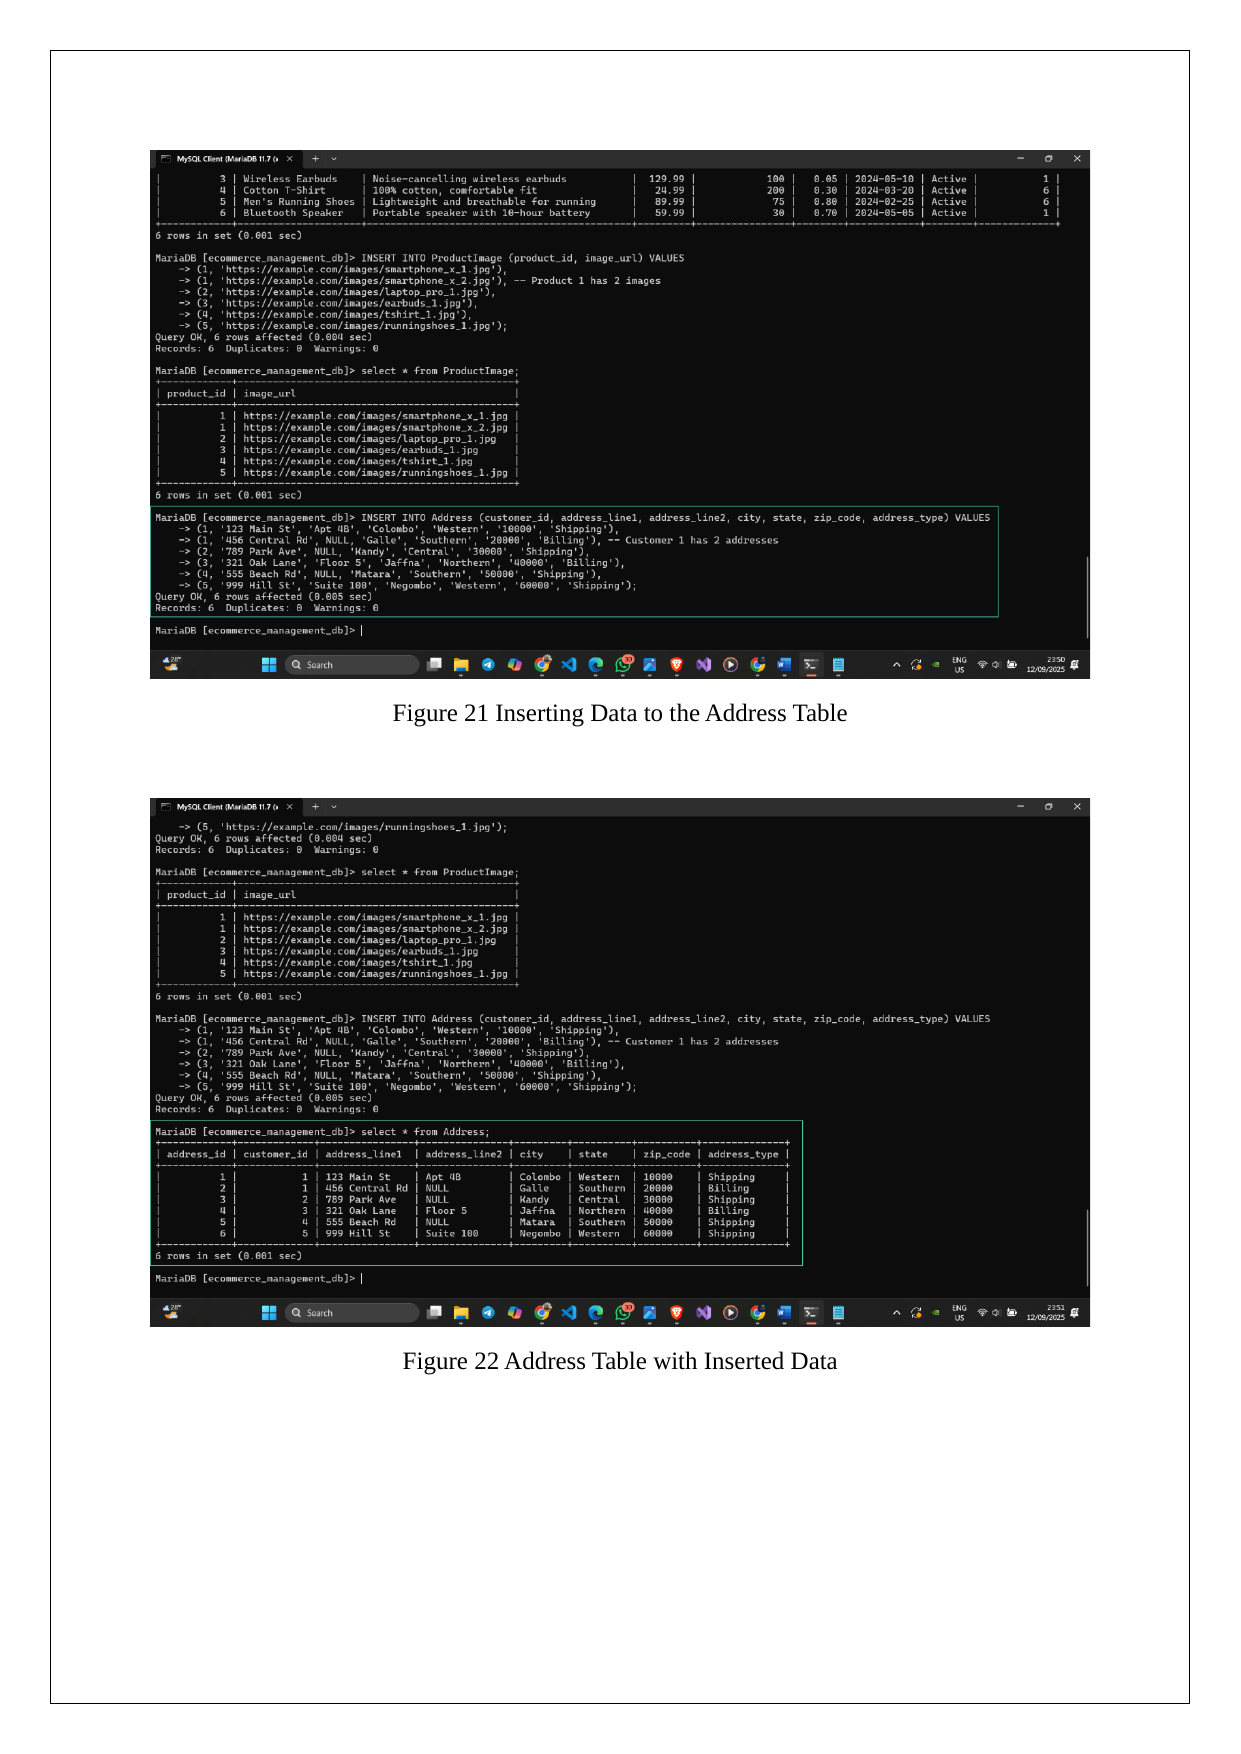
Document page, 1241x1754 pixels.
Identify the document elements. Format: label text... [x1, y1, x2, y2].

picture [150, 798, 1091, 1327]
picture [150, 150, 1091, 679]
text Figure 21 Inserting Data to the Address Table [150, 698, 1090, 727]
text Figure 22 Address Table with Inserted Data [150, 1346, 1090, 1375]
